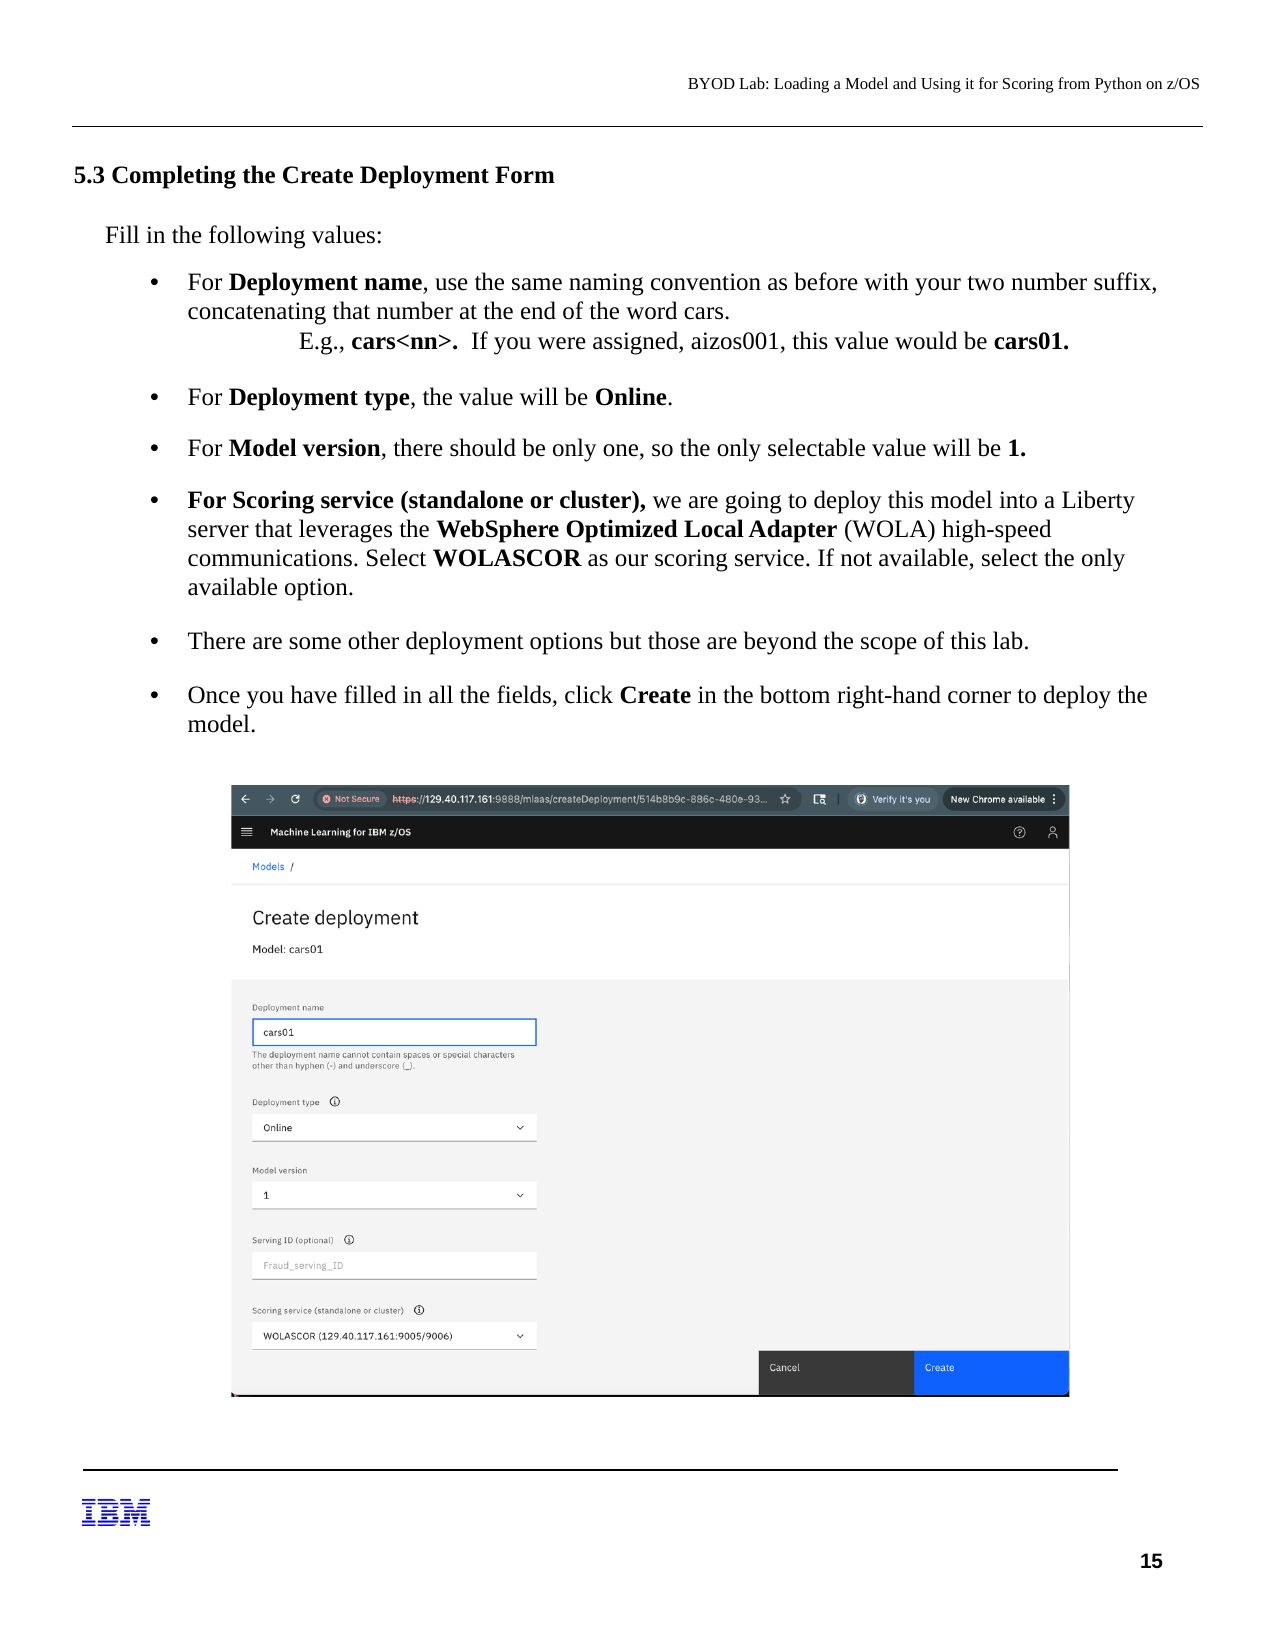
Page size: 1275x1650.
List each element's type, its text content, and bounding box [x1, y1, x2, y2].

subtitle 5.3 Completing the Create Deployment Form [73, 160, 1200, 188]
text E.g., cars<nn>. If you were assigned, aizos001, this value would be cars01. [298, 326, 1200, 355]
list For Scoring service (standalone or cluster), we are going to deploy this model into a Liberty server that leverages the WebSphere Optimized Local Adapter (WOLA) high-speed communications. Select WOLASCOR as our scoring service. If not available, select the only available option. [150, 485, 1200, 601]
list For Deployment type, the value will be Online. [150, 382, 1200, 411]
list For Model version, there should be only one, so the only selectable value will be 1. [150, 433, 1200, 461]
list Once you have filled in all the fields, click Create in the bottom right-hand corner to deploy the model. [150, 679, 1200, 738]
picture [231, 785, 1070, 1397]
list There are some other deployment options but those are beyond the scope of this lab. [150, 626, 1200, 654]
text Fill in the following values: [105, 220, 1200, 249]
picture [82, 1485, 150, 1526]
list For Deployment name, use the same naming convention as before with your two number suffix, concatenating that number at the end of the word cars. [150, 267, 1200, 325]
